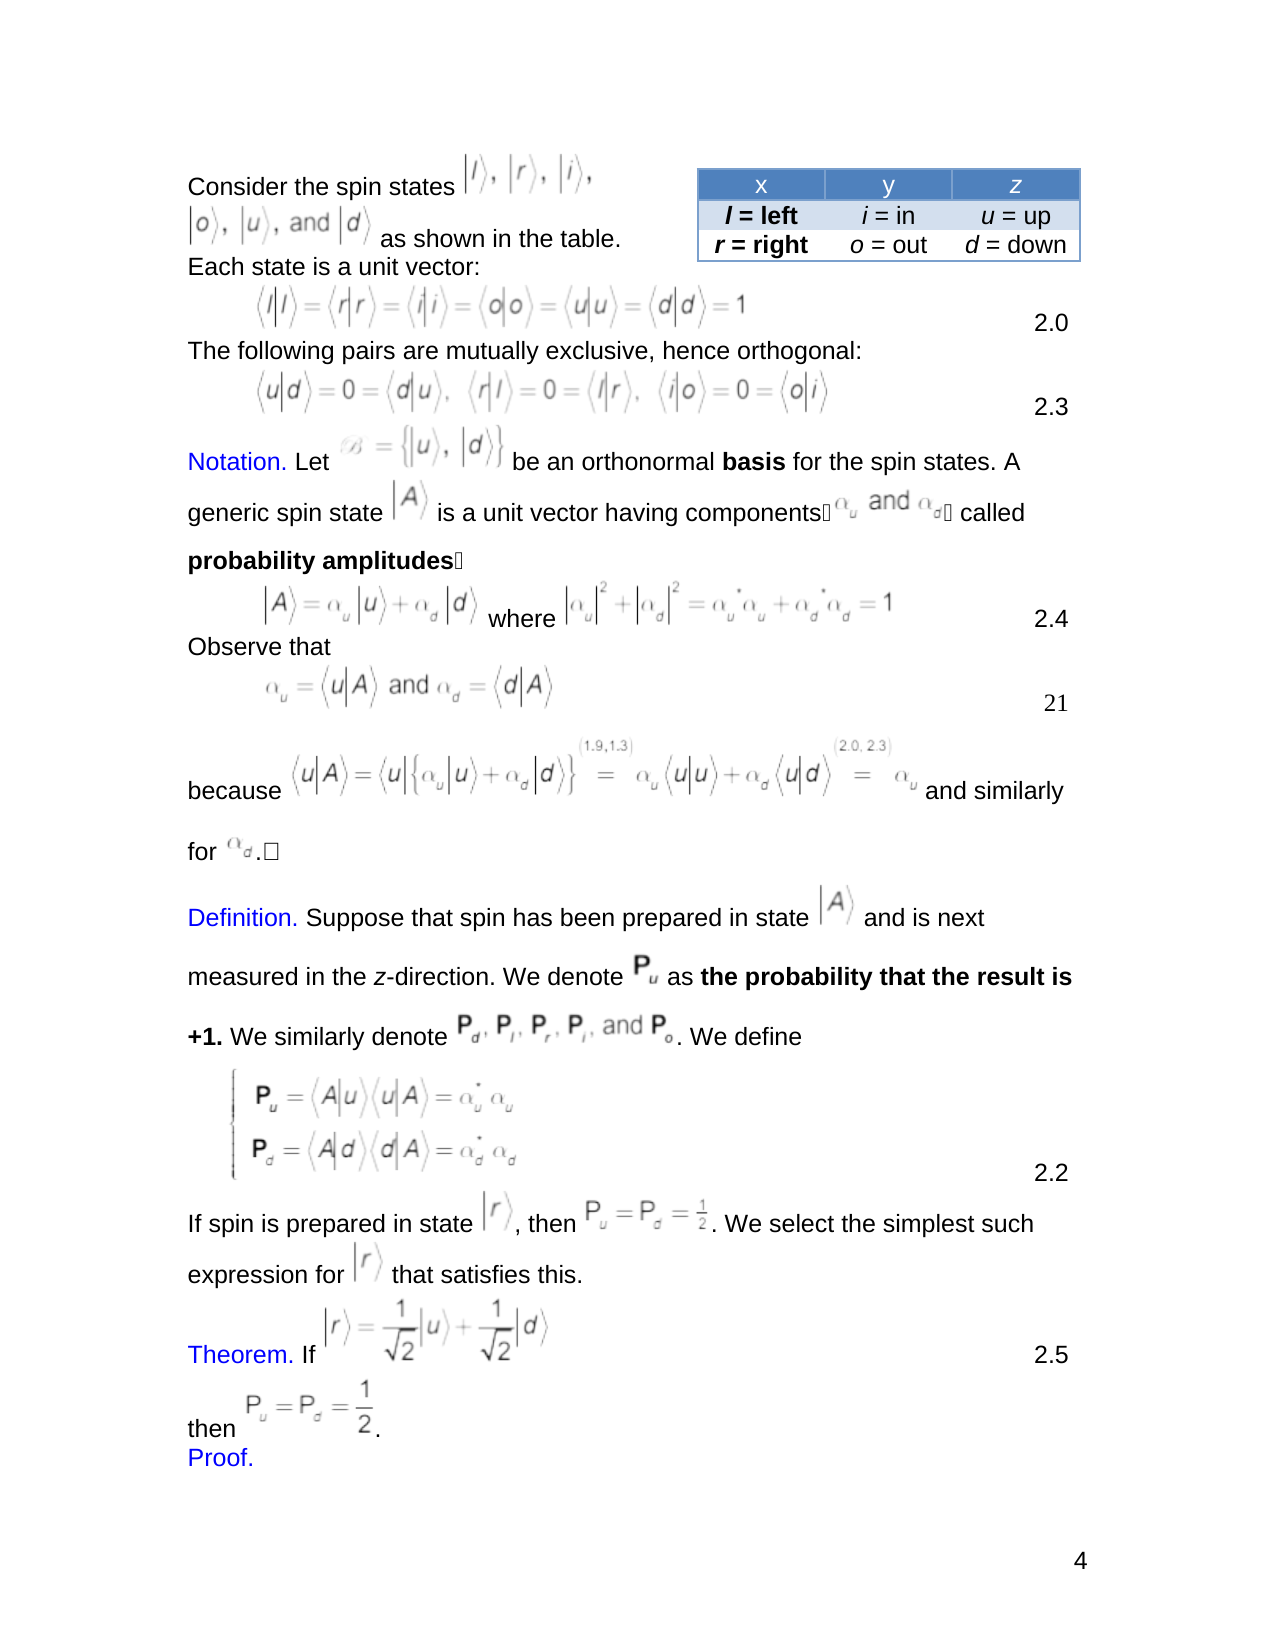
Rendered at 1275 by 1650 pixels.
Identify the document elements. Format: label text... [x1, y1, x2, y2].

table_cell r = right [699, 230, 825, 260]
text If spin is prepared in state , then . We select the simplest such expression for that satisfies this. [187, 1187, 1087, 1289]
text Each state is a unit vector: [187, 252, 1087, 281]
table_cell o = out [825, 230, 952, 260]
text then . [187, 1369, 1087, 1443]
text Definition. Suppose that spin has been prepared in state and is next measured in the z-direction. We denote as the probability that the result is +1. We similarly denote . We define [187, 881, 1087, 1050]
text Observe that [187, 632, 1087, 661]
text Proof. [187, 1443, 1087, 1472]
table_header x [699, 170, 824, 199]
text 2.0 [187, 281, 1087, 336]
text The following pairs are mutually exclusive, hence orthogonal: [187, 336, 1087, 365]
text 2.3 [187, 365, 1087, 420]
text because and similarly for . [187, 731, 1087, 866]
text Notation. Let be an orthonormal basis for the spin states. A generic spin state is a unit vector having components called probability amplitudes [187, 420, 1087, 575]
text Consider the spin states as shown in the table. [187, 150, 1087, 252]
text 2.2 [187, 1064, 1087, 1187]
table_header z [953, 170, 1079, 199]
text where 2.4 [187, 575, 1087, 632]
table_cell l = left [699, 201, 825, 230]
table_cell u = up [952, 201, 1079, 230]
table_header y [826, 170, 951, 199]
table_cell i = in [825, 201, 952, 230]
text  [187, 661, 1087, 716]
text Theorem. If 2.5 [187, 1289, 1087, 1369]
table_cell d = down [952, 230, 1079, 260]
